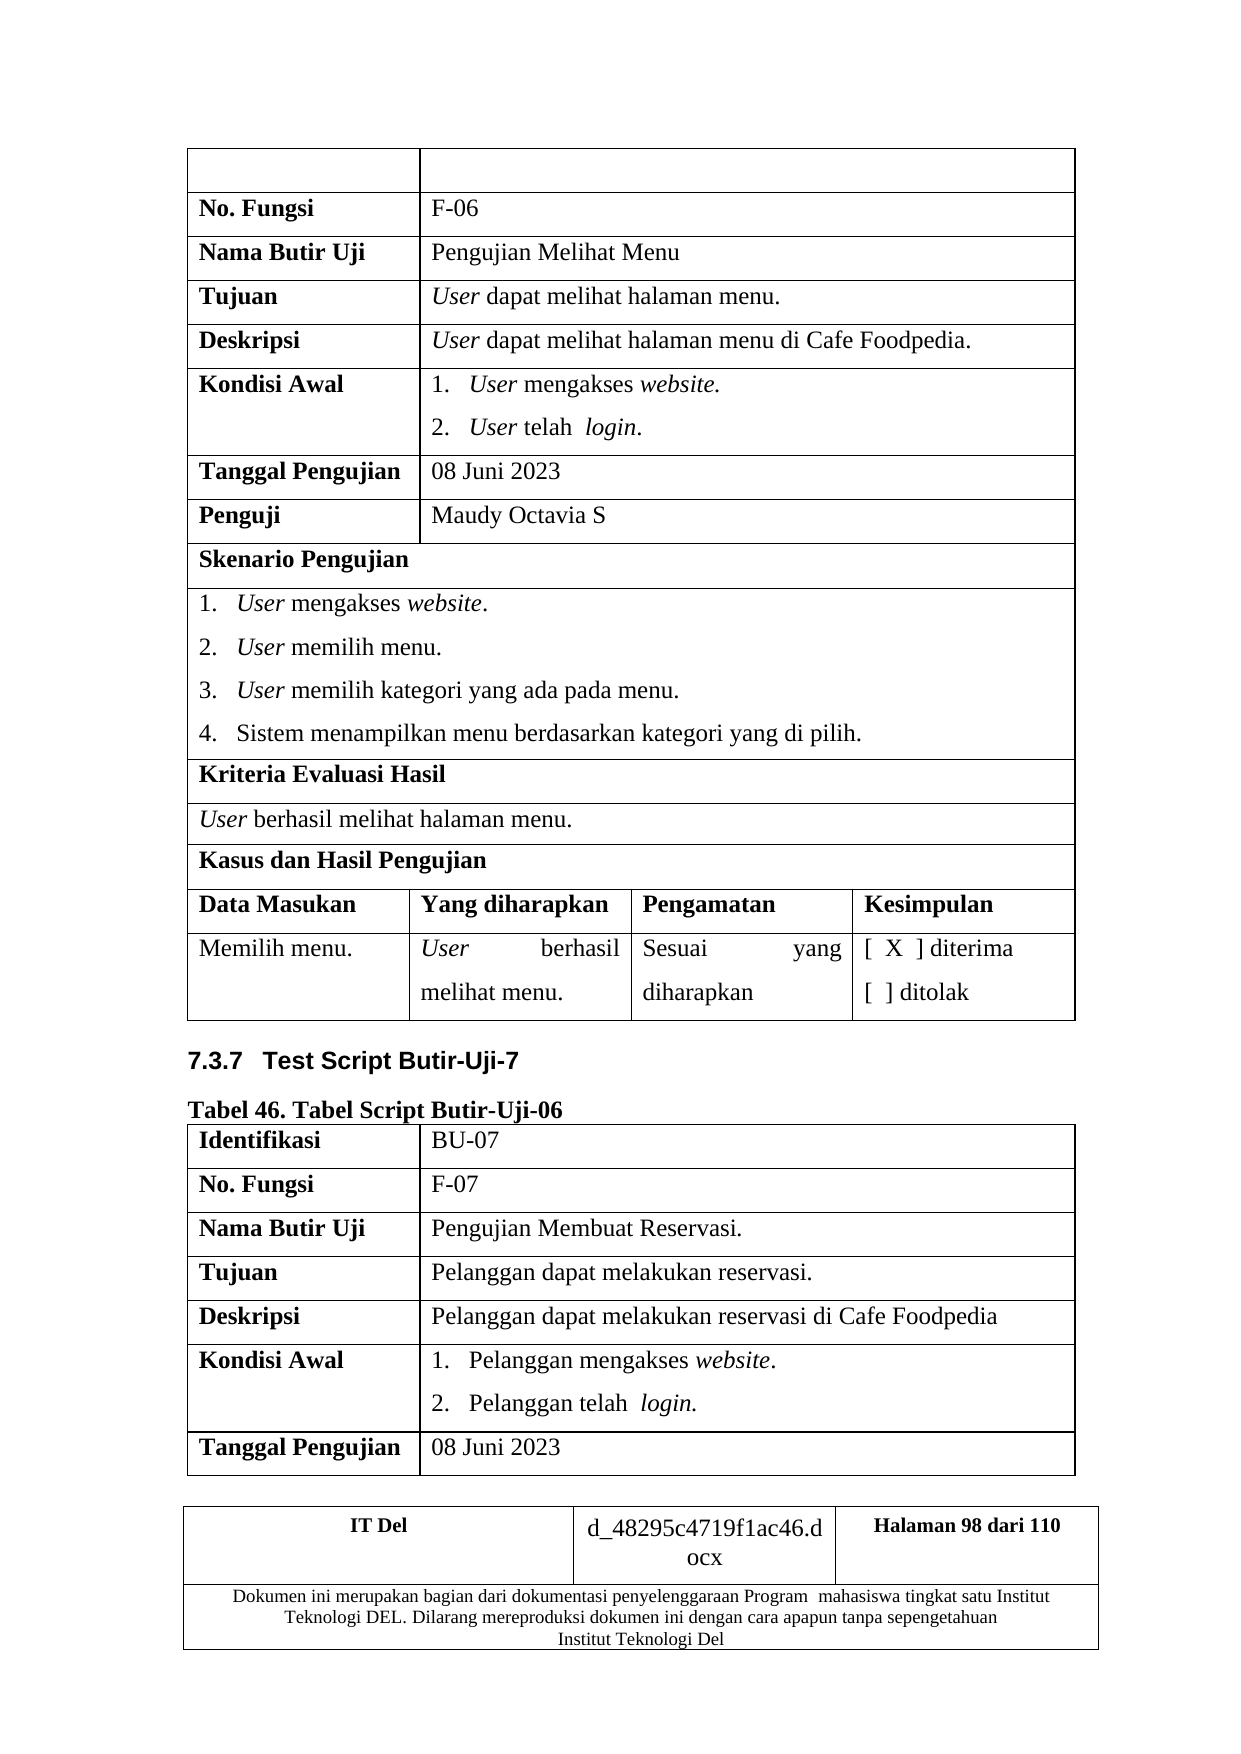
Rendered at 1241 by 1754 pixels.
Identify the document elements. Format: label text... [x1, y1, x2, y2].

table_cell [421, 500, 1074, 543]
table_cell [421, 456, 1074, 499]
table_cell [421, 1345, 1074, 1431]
text Tabel 46. Tabel Script Butir-Uji-06 [187, 1095, 1092, 1124]
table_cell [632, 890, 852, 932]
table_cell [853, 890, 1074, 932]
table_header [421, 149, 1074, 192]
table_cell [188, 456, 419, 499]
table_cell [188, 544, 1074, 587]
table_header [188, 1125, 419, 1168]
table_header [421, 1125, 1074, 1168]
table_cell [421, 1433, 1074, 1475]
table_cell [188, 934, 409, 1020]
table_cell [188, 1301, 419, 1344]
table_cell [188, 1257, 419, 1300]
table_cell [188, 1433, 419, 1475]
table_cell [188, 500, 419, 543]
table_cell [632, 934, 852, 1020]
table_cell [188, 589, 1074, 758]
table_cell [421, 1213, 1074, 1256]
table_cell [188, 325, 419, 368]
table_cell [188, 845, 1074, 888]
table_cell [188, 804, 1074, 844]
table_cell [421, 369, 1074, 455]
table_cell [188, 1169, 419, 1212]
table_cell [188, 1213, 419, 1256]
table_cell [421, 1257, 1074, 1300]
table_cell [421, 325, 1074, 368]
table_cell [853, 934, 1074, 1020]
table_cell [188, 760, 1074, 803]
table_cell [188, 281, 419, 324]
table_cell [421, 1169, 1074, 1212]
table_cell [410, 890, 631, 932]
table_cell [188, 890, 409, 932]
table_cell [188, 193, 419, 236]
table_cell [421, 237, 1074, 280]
subtitle Test Script Butir-Uji-7 [187, 1046, 1092, 1074]
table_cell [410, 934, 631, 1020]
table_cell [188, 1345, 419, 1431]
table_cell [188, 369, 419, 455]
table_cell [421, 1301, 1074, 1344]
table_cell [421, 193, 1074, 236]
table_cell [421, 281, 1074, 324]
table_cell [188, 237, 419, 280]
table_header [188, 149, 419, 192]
